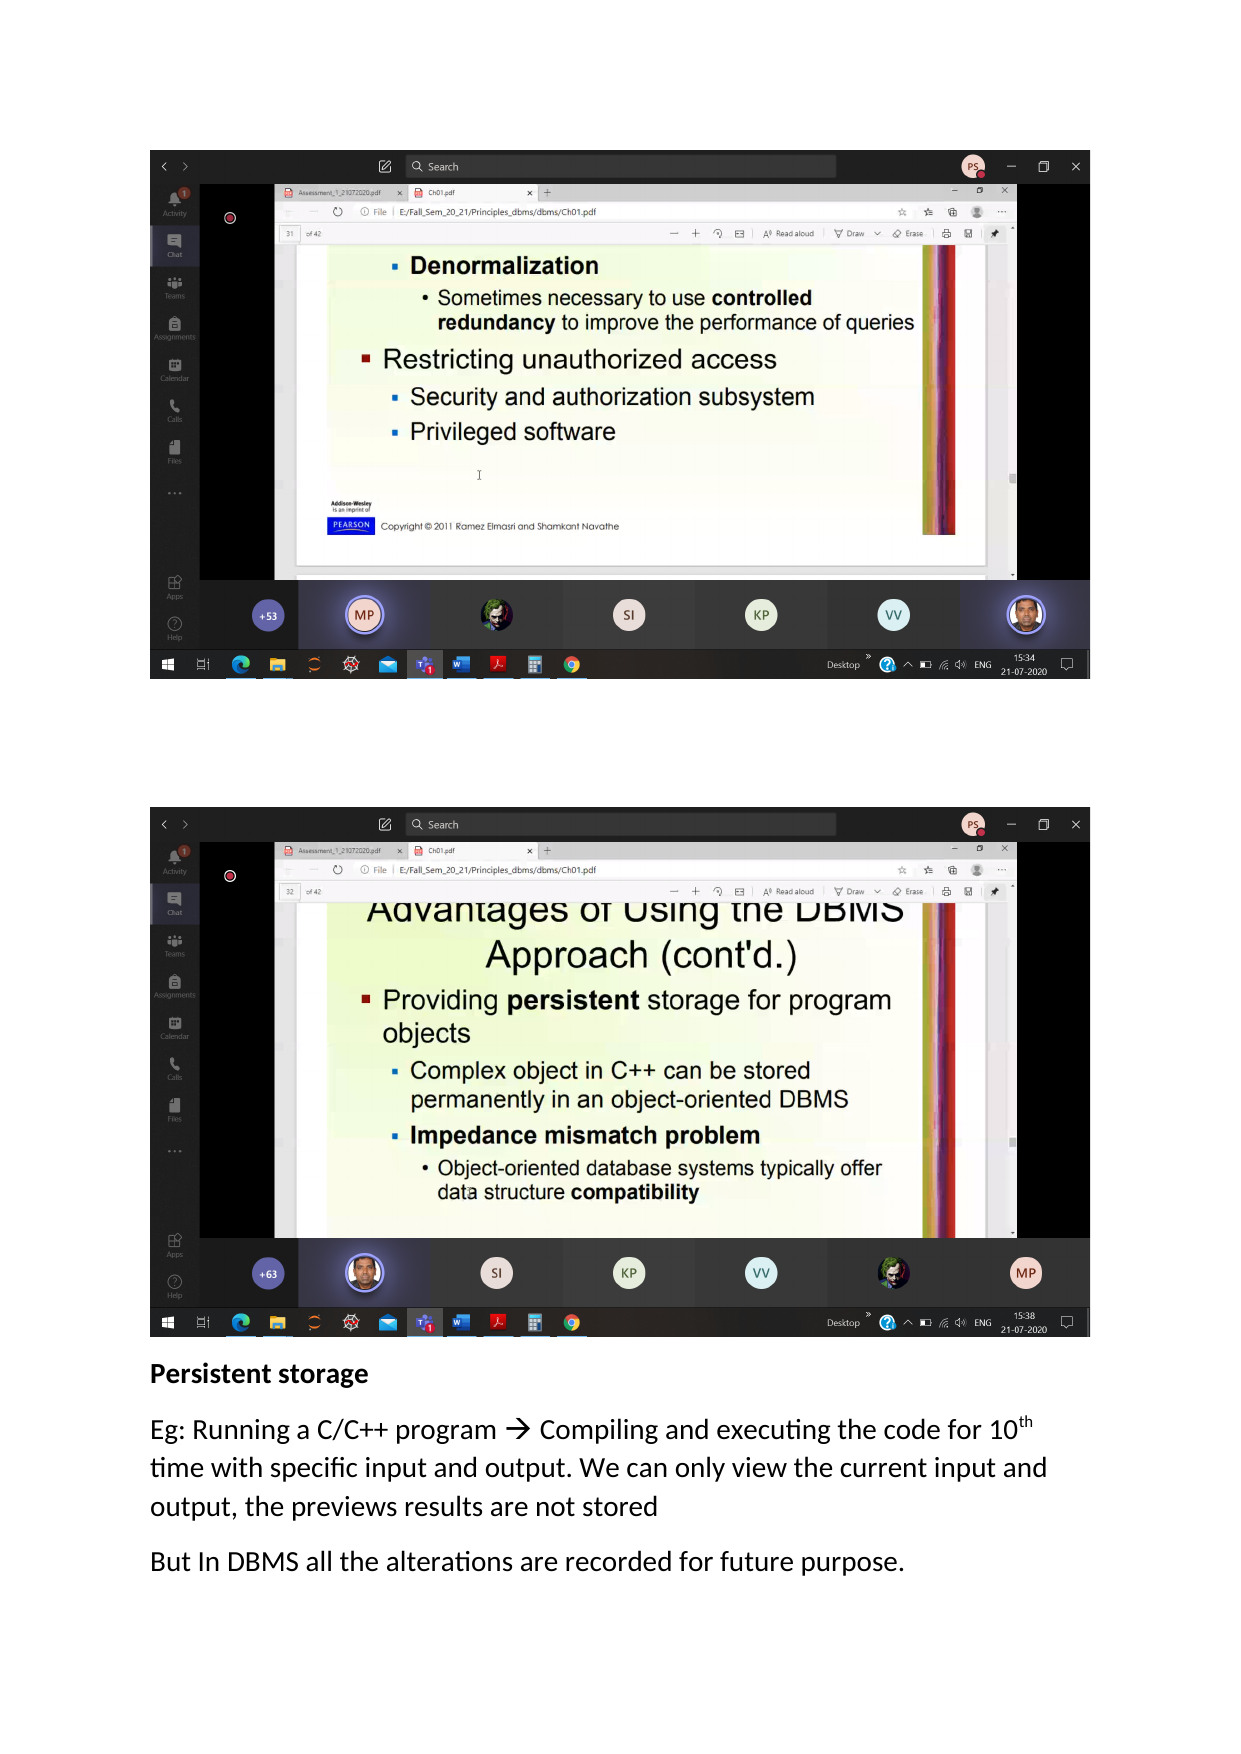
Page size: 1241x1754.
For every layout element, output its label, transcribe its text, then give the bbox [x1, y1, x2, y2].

text Persistent storage [150, 1356, 1090, 1391]
picture [150, 150, 1091, 679]
text But In DBMS all the alterations are recorded for future purpose. [150, 1543, 1090, 1578]
picture [150, 807, 1091, 1337]
text Eg: Running a C/C++ program Compiling and executing the code for 10th time with specific input and output. We can only view the current input and output, the previews results are not stored [150, 1411, 1090, 1523]
